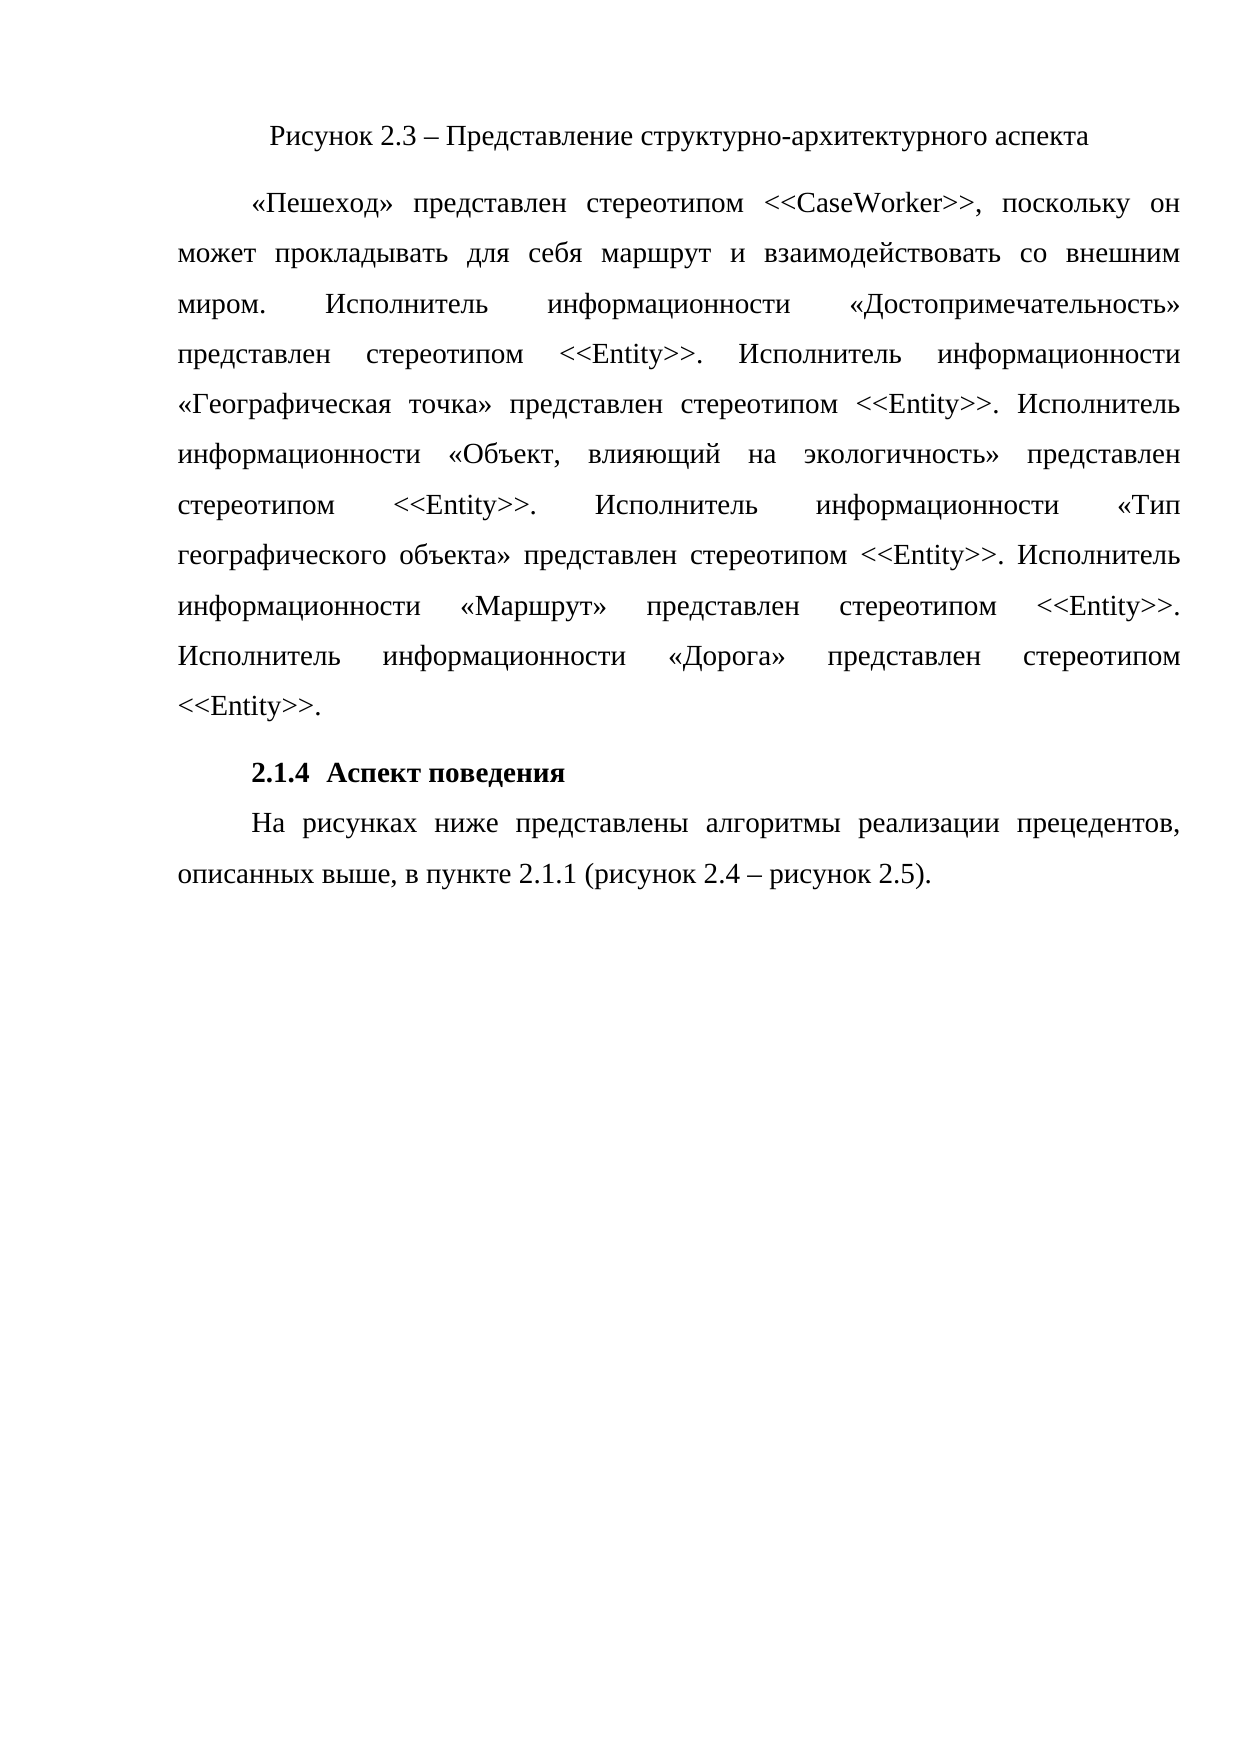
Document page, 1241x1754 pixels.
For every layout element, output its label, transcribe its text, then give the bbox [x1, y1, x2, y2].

text «Пешеход» представлен стереотипом <<CaseWorker>>, поскольку он может прокладывать для себя маршрут и взаимодействовать со внешним миром. Исполнитель информационности «Достопримечательность» представлен стереотипом <<Entity>>. Исполнитель информационности «Географическая точка» представлен стереотипом <<Entity>>. Исполнитель информационности «Объект, влияющий на экологичность» представлен стереотипом <<Entity>>. Исполнитель информационности «Тип географического объекта» представлен стереотипом <<Entity>>. Исполнитель информационности «Маршрут» представлен стереотипом <<Entity>>. Исполнитель информационности «Дорога» представлен стереотипом <<Entity>>. [177, 185, 1181, 722]
text Рисунок 2.3 – Представление структурно-архитектурного аспекта [177, 118, 1181, 152]
text На рисунках ниже представлены алгоритмы реализации прецедентов, описанных выше, в пункте 2.1.1 (рисунок 2.4 – рисунок 2.5). [177, 806, 1181, 889]
subtitle Аспект поведения [251, 755, 1181, 789]
